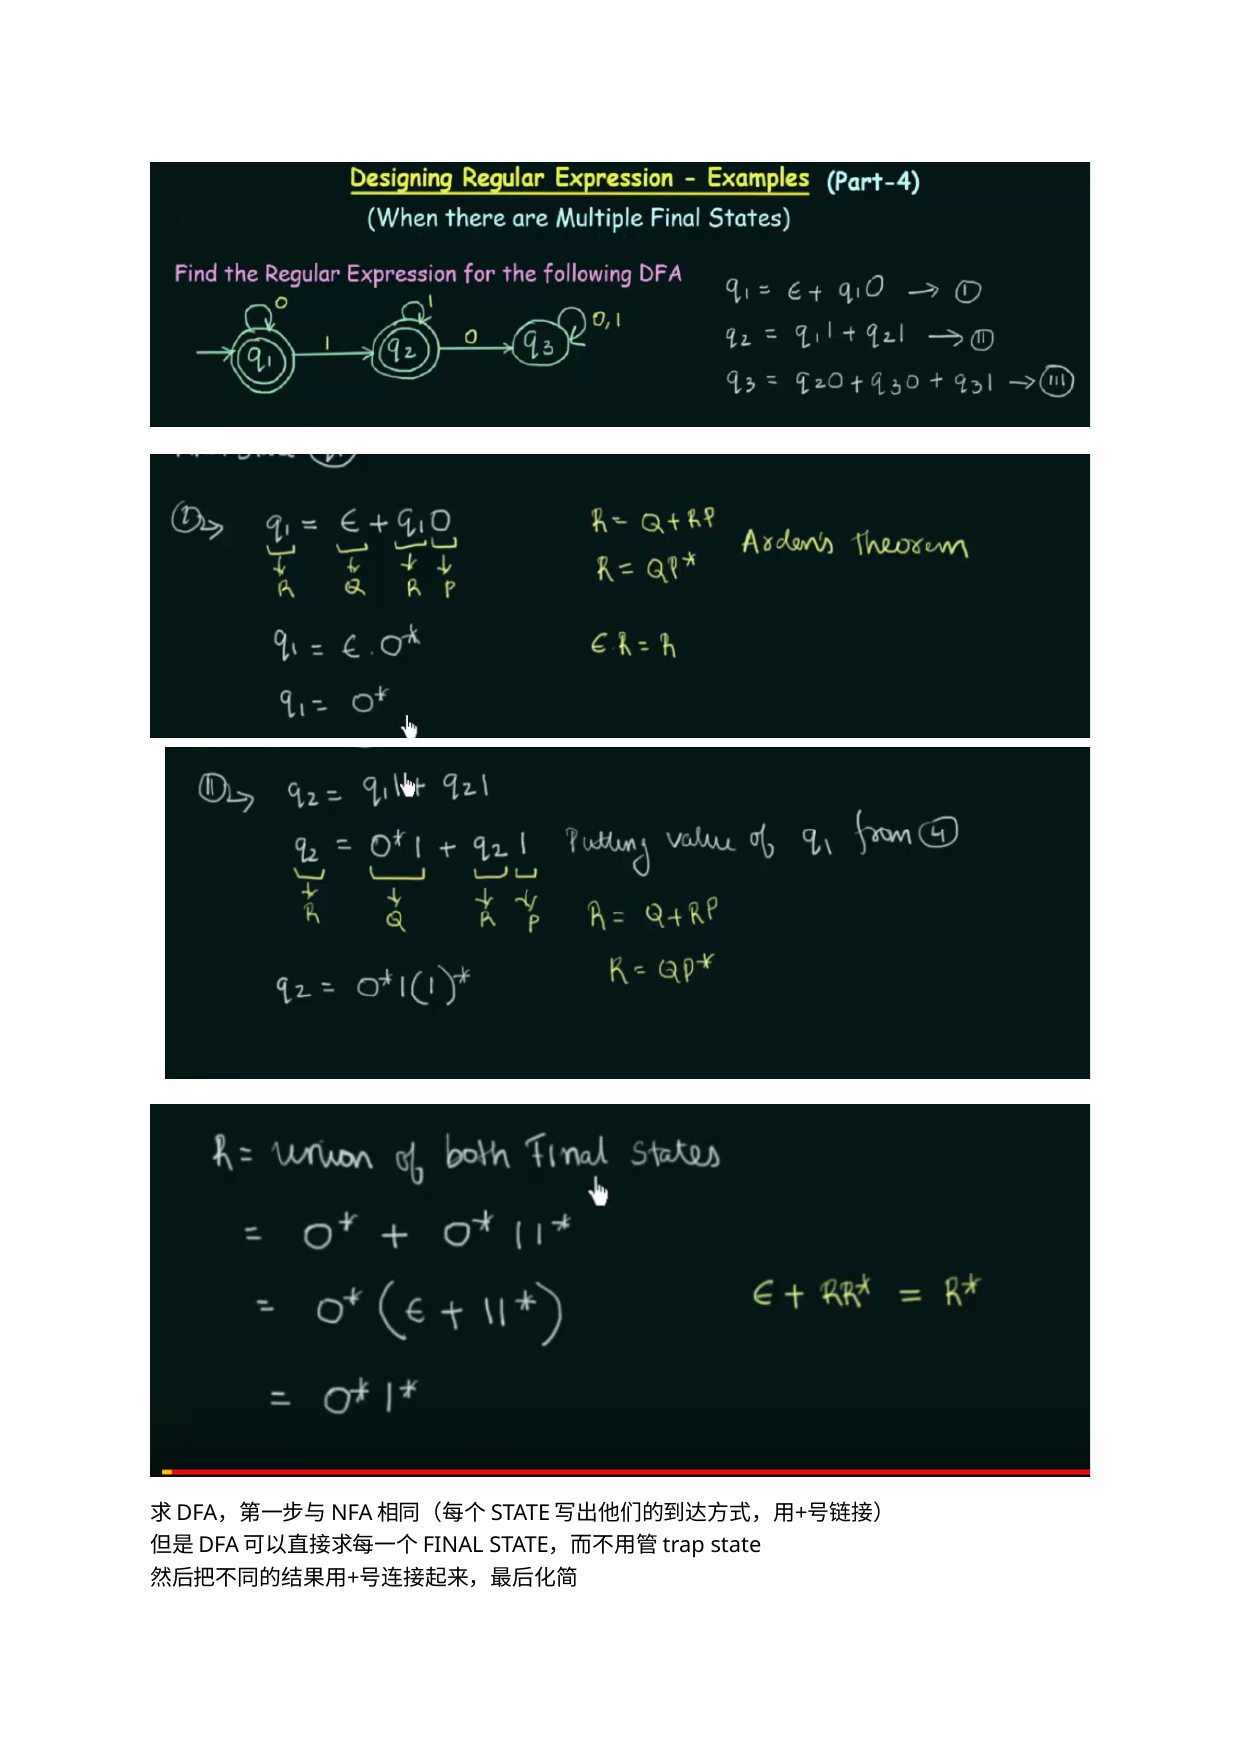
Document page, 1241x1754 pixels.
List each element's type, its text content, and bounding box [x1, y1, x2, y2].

text 但是DFA可以直接求每一个FINAL STATE，而不用管trap state [150, 1527, 1090, 1559]
picture [150, 454, 1091, 738]
picture [150, 162, 1091, 427]
picture [150, 747, 1091, 1079]
text 求DFA，第一步与NFA相同（每个STATE写出他们的到达方式，用+号链接） [150, 1494, 1090, 1527]
picture [150, 1104, 1091, 1477]
text 然后把不同的结果用+号连接起来，最后化简 [150, 1559, 1090, 1592]
